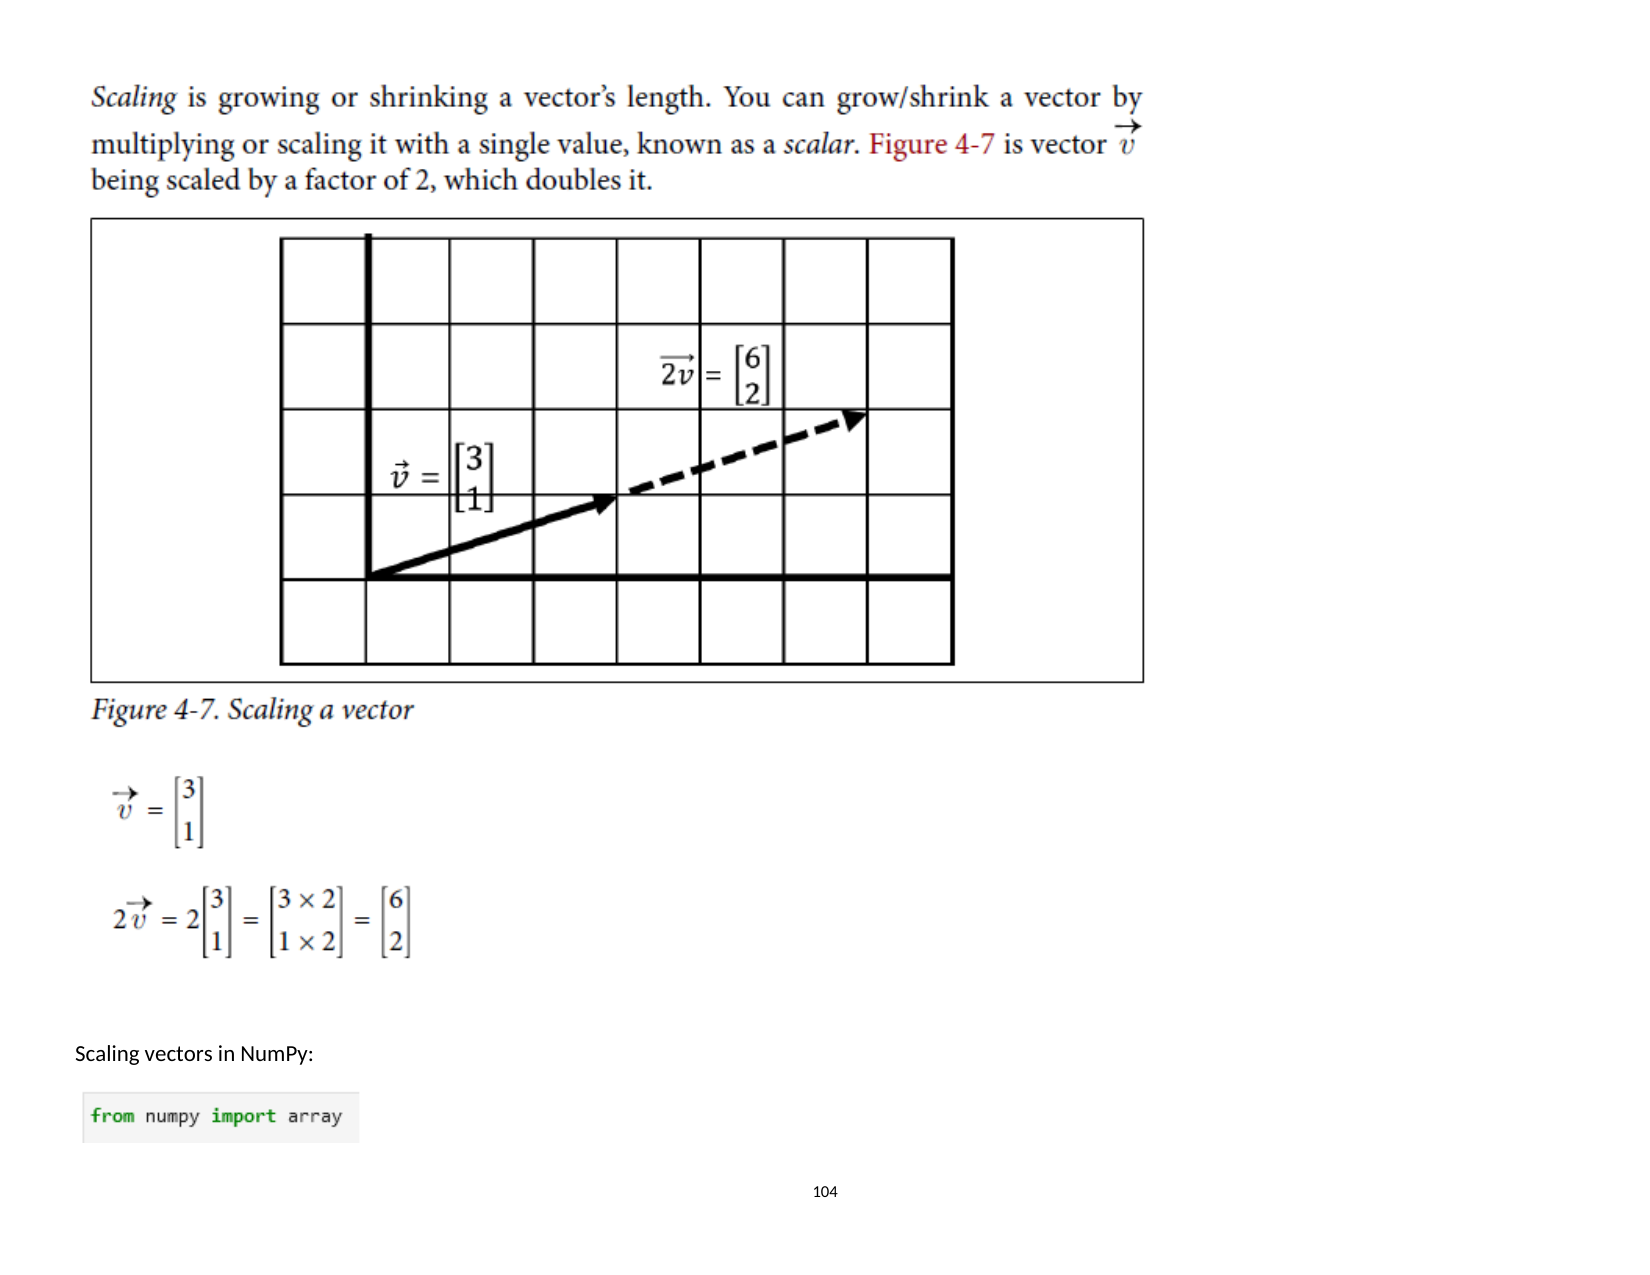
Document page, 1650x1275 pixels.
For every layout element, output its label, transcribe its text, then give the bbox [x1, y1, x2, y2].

text Scaling vectors in NumPy: [75, 1039, 1575, 1067]
picture [75, 1086, 360, 1143]
picture [75, 75, 1160, 735]
picture [75, 753, 440, 974]
